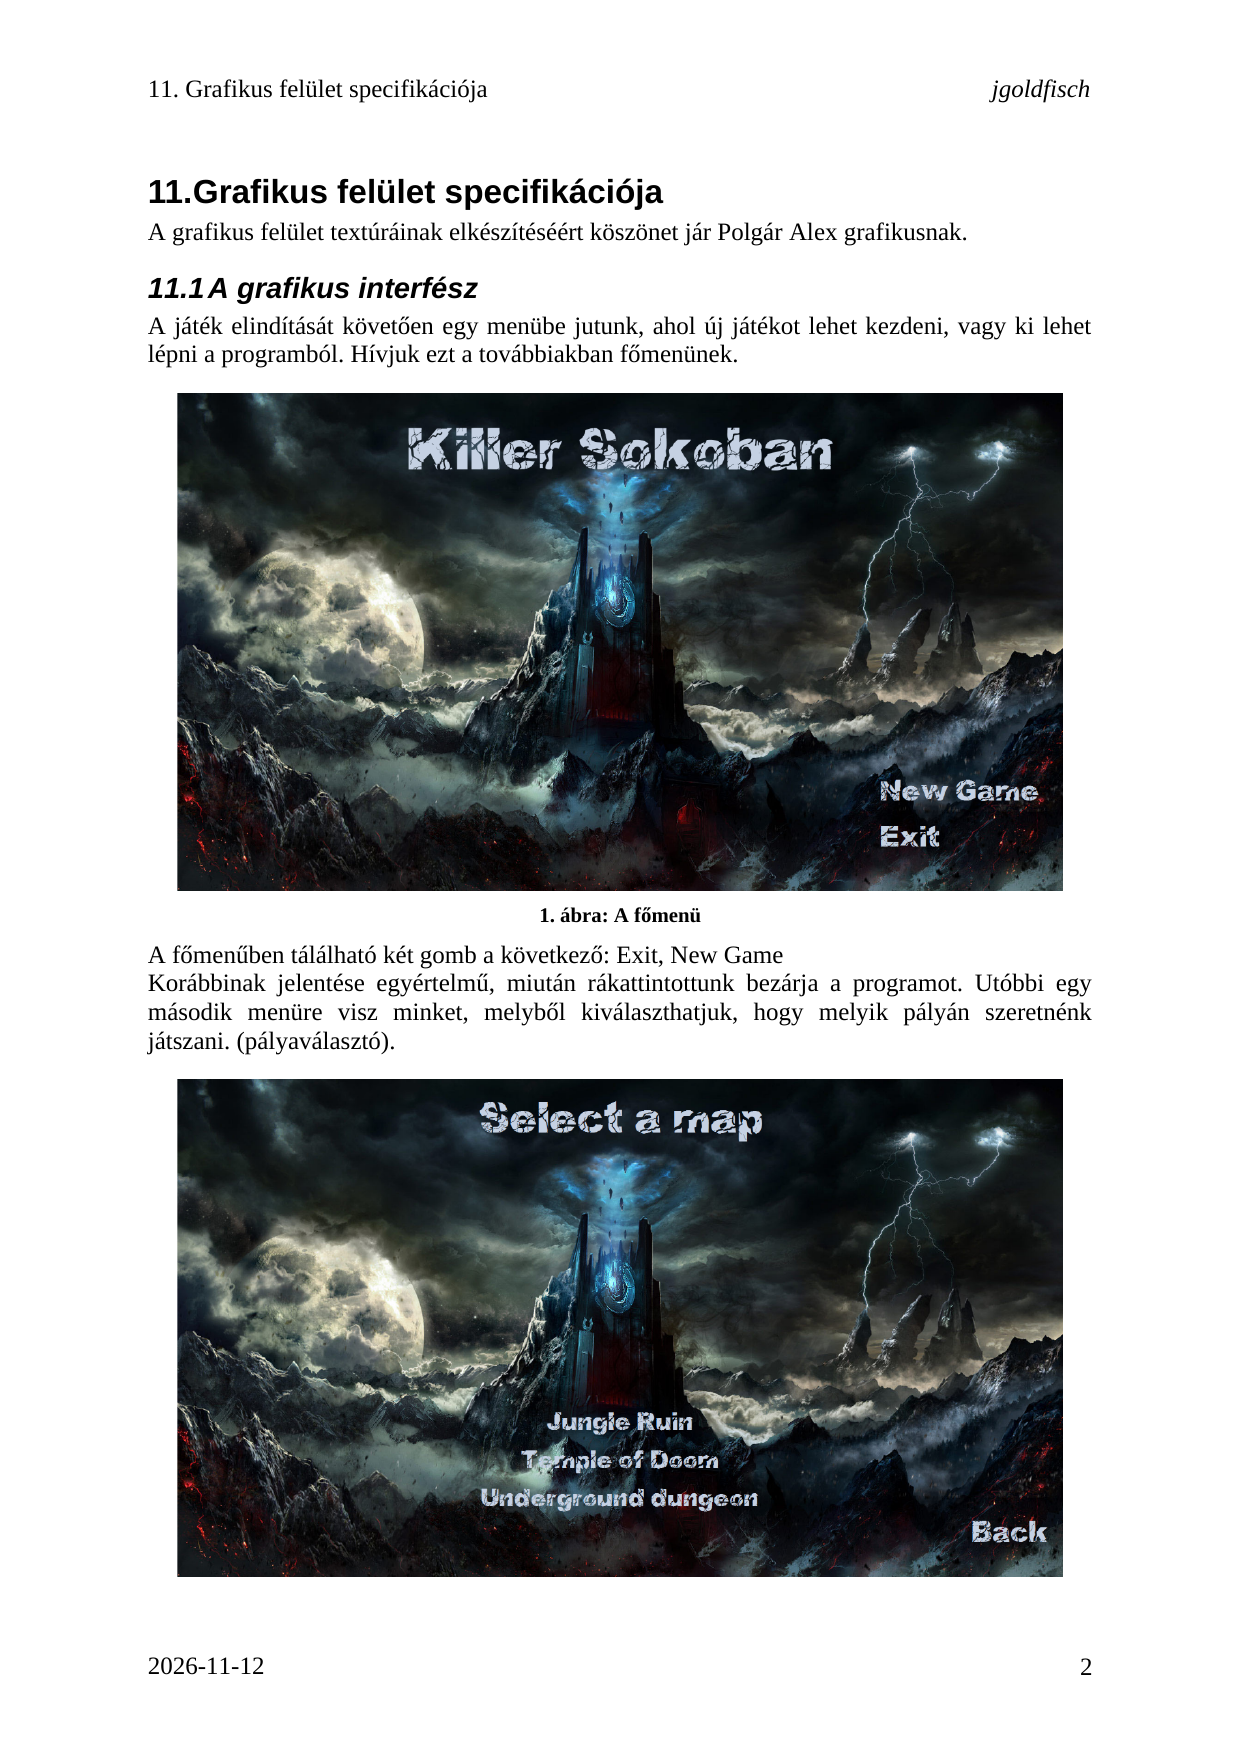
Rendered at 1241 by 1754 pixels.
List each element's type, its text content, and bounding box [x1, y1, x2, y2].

picture [177, 393, 1063, 891]
text Korábbinak jelentése egyértelmű, miután rákattintottunk bezárja a programot. Utóbbi egy második menüre visz minket, melyből kiválaszthatjuk, hogy melyik pályán szeretnénk játszani. (pályaválasztó). [148, 968, 1093, 1055]
text . ábra: A főmenü [148, 903, 1093, 927]
text A grafikus felület textúráinak elkészítéséért köszönet jár Polgár Alex grafikusnak. [148, 217, 1093, 246]
text A játék elindítását követően egy menübe jutunk, ahol új játékot lehet kezdeni, vagy ki lehet lépni a programból. Hívjuk ezt a továbbiakban főmenünek. [148, 311, 1093, 368]
picture [177, 1079, 1063, 1577]
subtitle Grafikus felület specifikációja [148, 173, 1093, 211]
subtitle A grafikus interfész [148, 271, 1093, 304]
text A főmenűben tálálható két gomb a következő: Exit, New Game [148, 940, 1093, 968]
